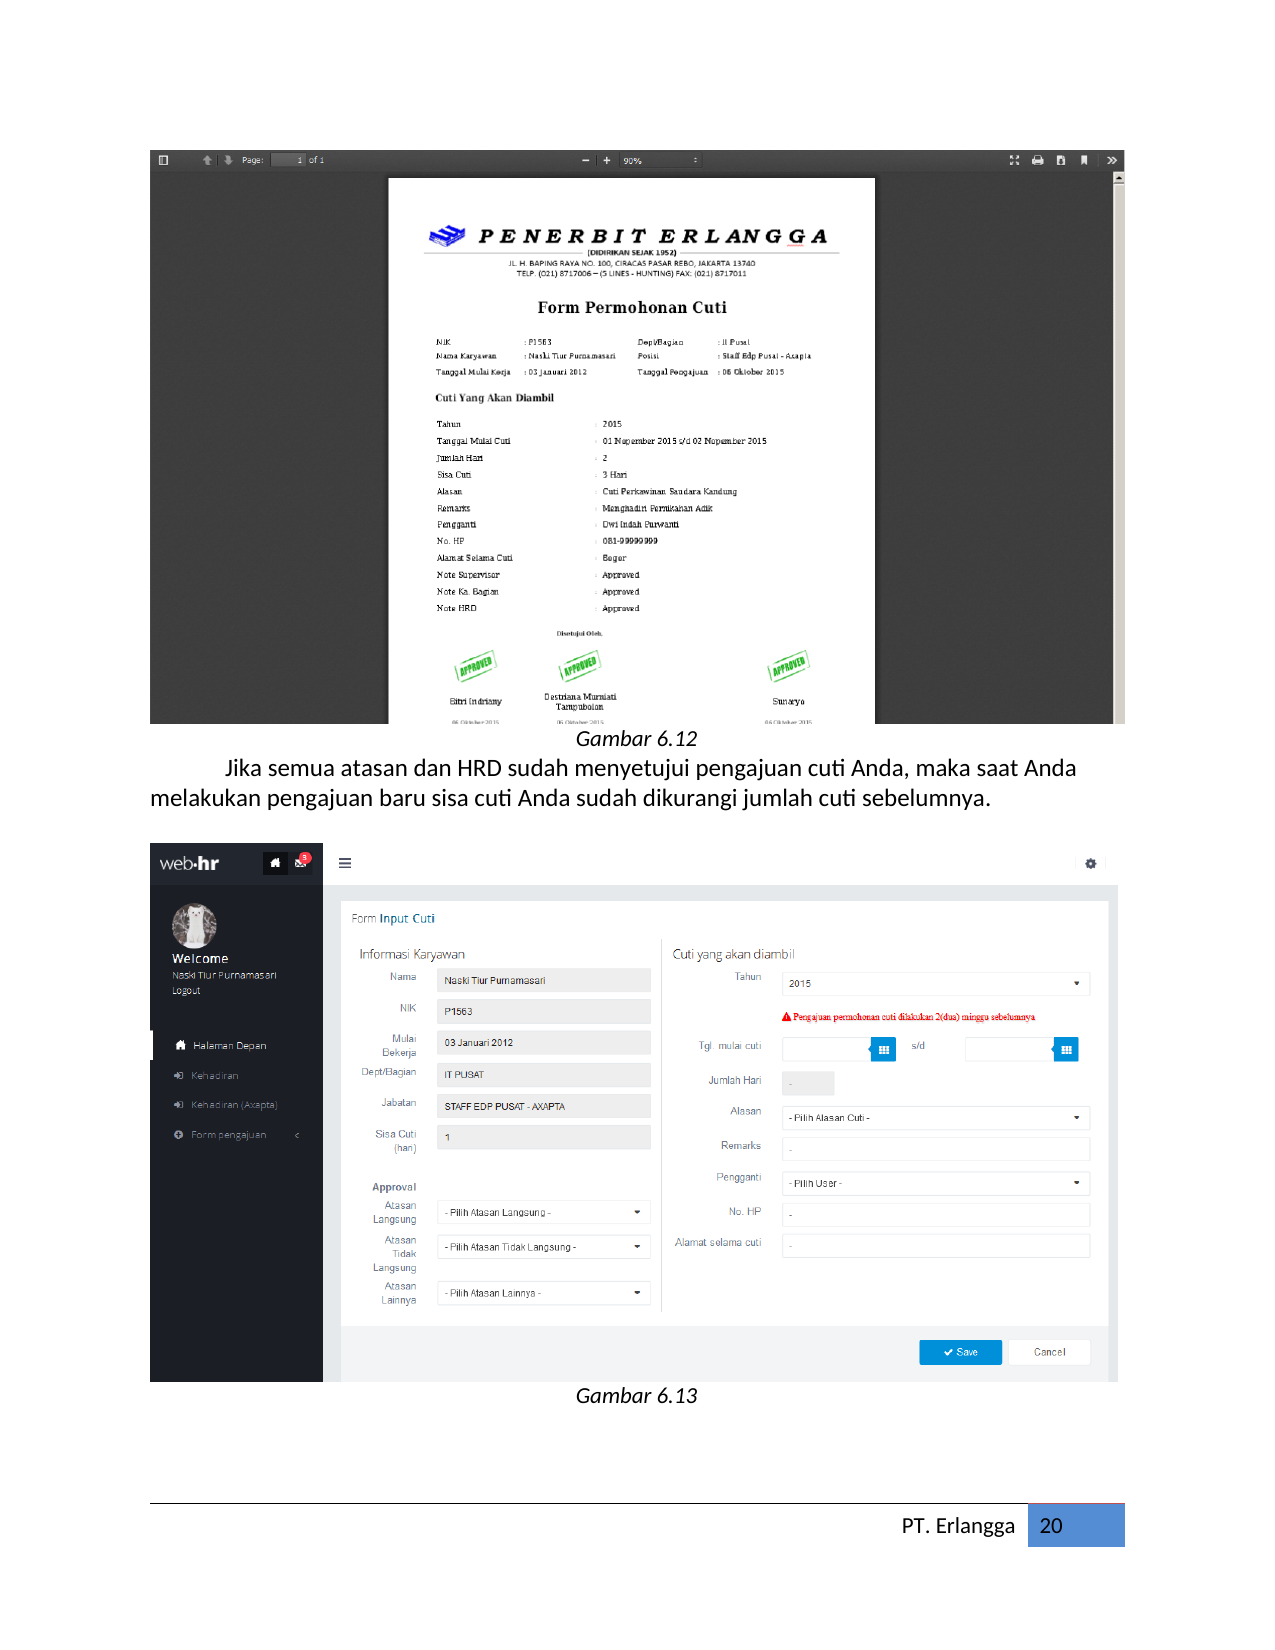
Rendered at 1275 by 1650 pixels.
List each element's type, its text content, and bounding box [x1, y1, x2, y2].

text Gambar 6.12 [150, 724, 1125, 752]
picture [150, 843, 1118, 1382]
text Gambar 6.13 [150, 1381, 1125, 1409]
text Jika semua atasan dan HRD sudah menyetujui pengajuan cuti Anda, maka saat Anda melakukan pengajuan baru sisa cuti Anda sudah dikurangi jumlah cuti sebelumnya. [150, 752, 1125, 813]
picture [150, 150, 1125, 724]
